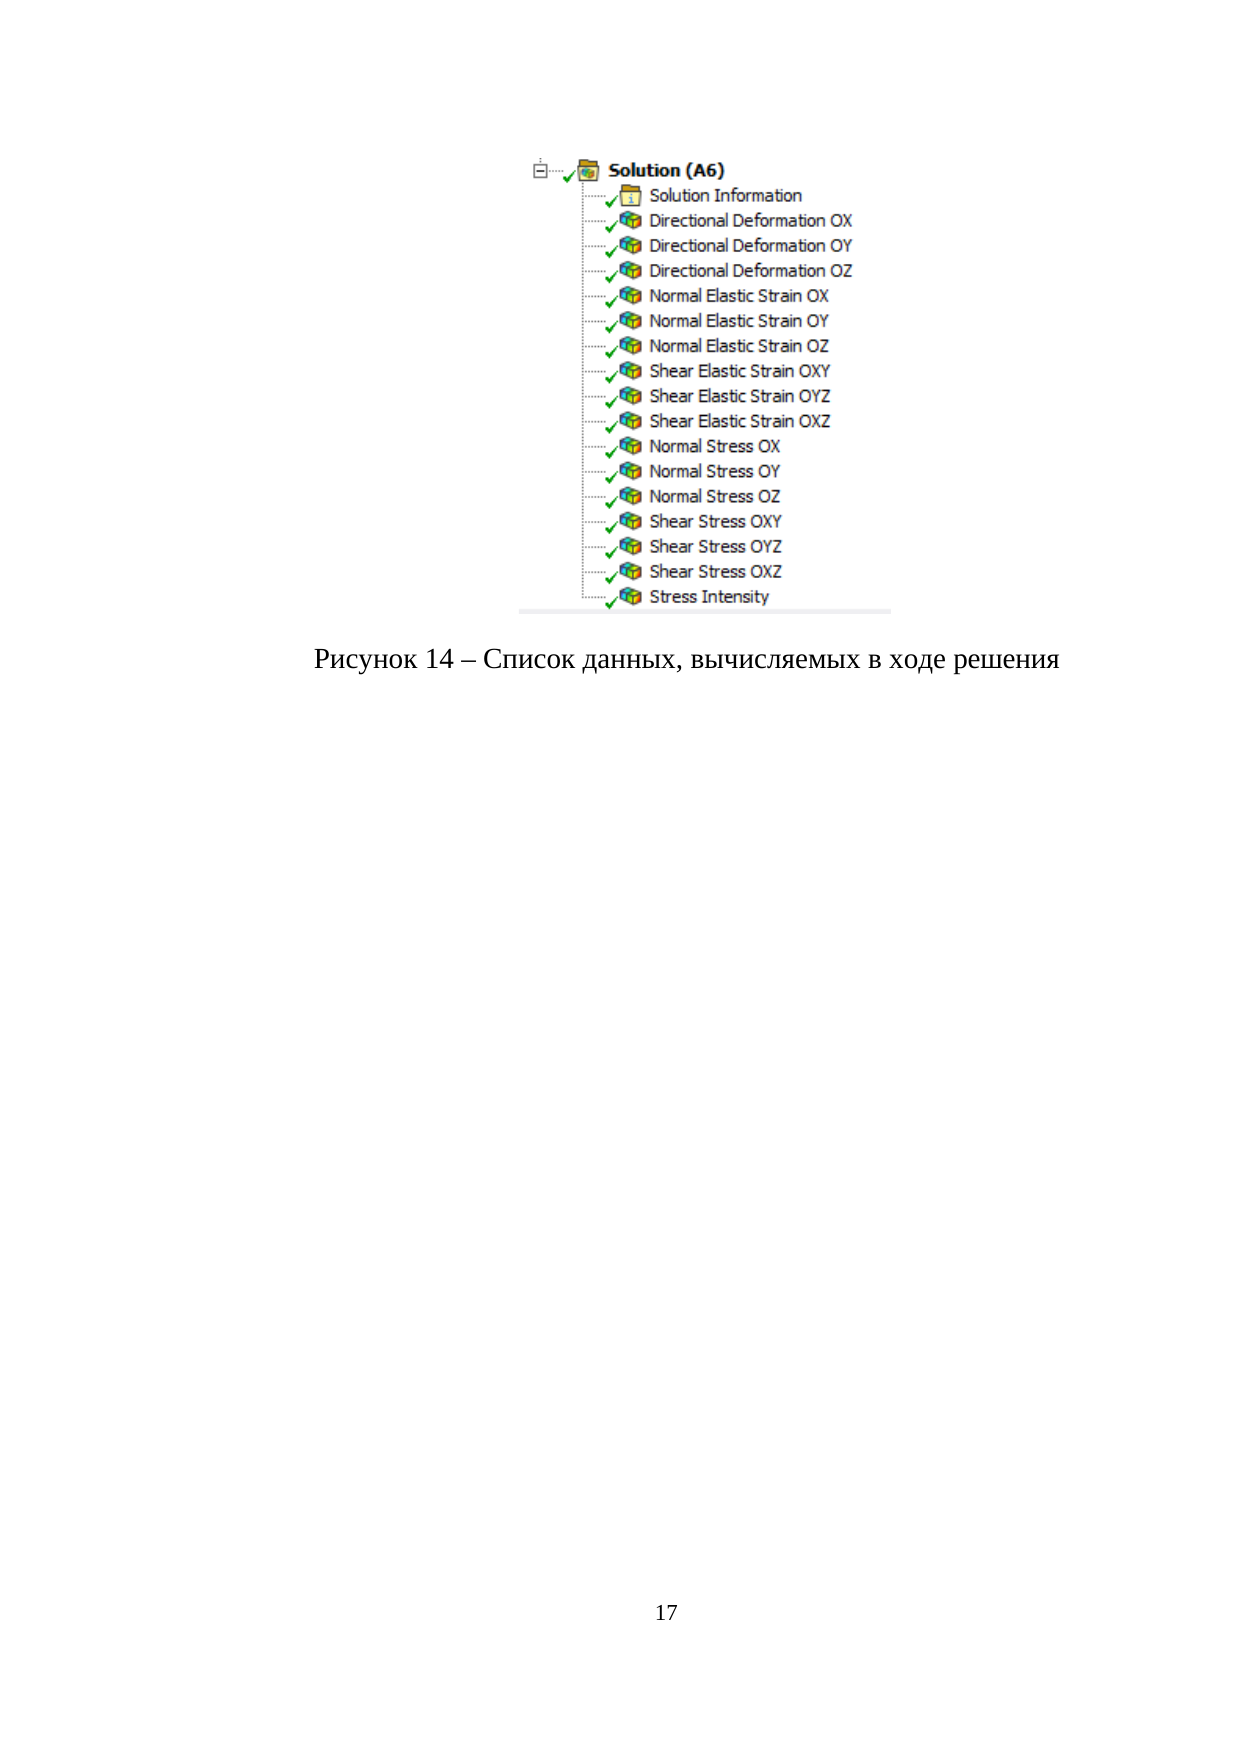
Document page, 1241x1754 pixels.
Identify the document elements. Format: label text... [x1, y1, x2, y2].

picture [518, 158, 891, 614]
text Рисунок 14 – Список данных, вычисляемых в ходе решения [207, 642, 1166, 675]
